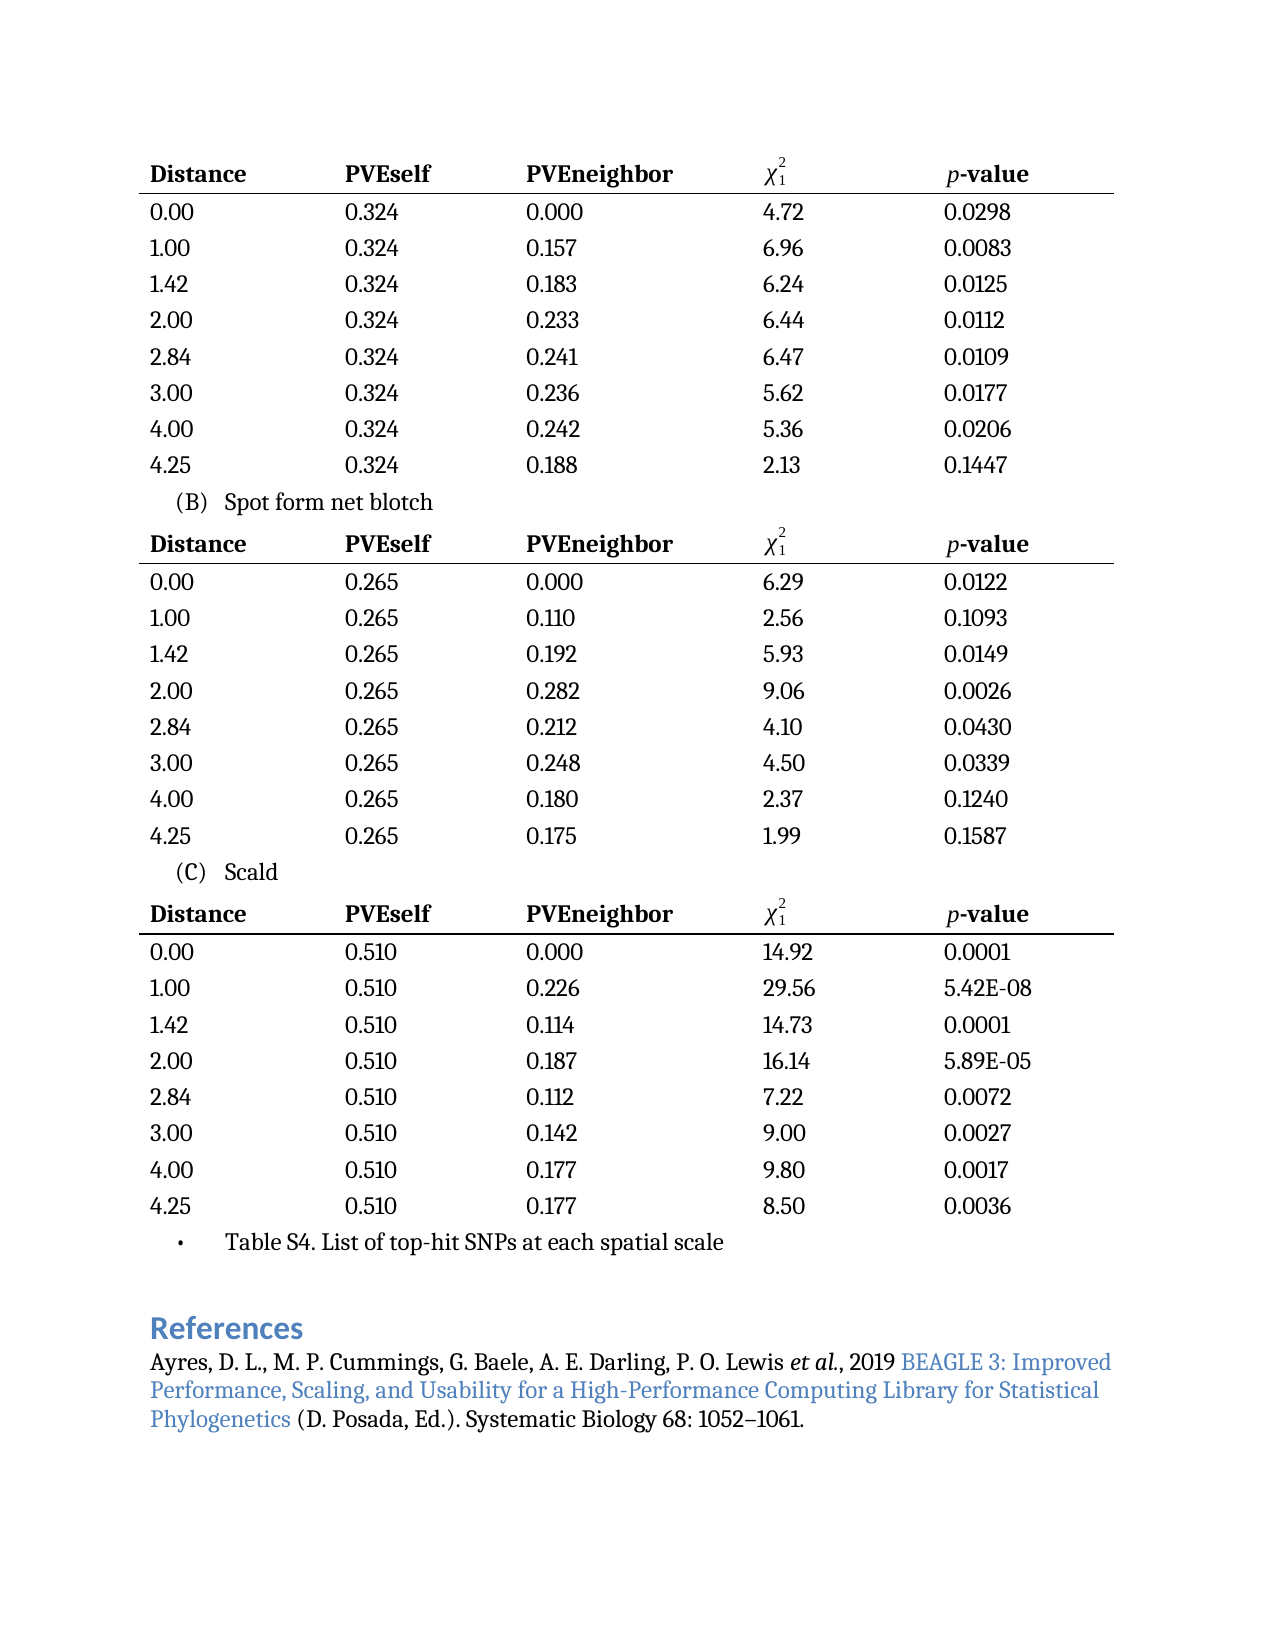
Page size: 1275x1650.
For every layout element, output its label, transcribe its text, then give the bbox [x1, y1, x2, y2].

table_cell 0.265 [334, 818, 515, 854]
table_cell 0.187 [515, 1043, 752, 1079]
table_cell 4.00 [139, 782, 334, 818]
table_cell 0.000 [515, 564, 752, 600]
table_cell 0.226 [515, 971, 752, 1007]
table_header -value [933, 890, 1114, 933]
table_cell 0.510 [334, 971, 515, 1007]
table_cell 2.84 [139, 1079, 334, 1116]
table_cell 2.84 [139, 709, 334, 745]
table_cell 0.0206 [933, 411, 1114, 448]
table_cell 2.13 [752, 448, 933, 484]
table_cell 0.1093 [933, 600, 1114, 637]
table_cell 0.157 [515, 230, 752, 266]
table_header -value [933, 150, 1114, 192]
table_cell 0.142 [515, 1116, 752, 1152]
table_cell 0.114 [515, 1007, 752, 1043]
table_cell 0.00 [139, 194, 334, 230]
table_cell 0.510 [334, 1188, 515, 1224]
table_cell 9.80 [752, 1152, 933, 1188]
table_cell 2.00 [139, 303, 334, 339]
table_header [752, 150, 933, 192]
table_cell 0.0149 [933, 637, 1114, 673]
table_cell 14.73 [752, 1007, 933, 1043]
table_cell 0.324 [334, 266, 515, 303]
table_cell 6.96 [752, 230, 933, 266]
table_cell 3.00 [139, 745, 334, 782]
table_cell 0.0430 [933, 709, 1114, 745]
table_cell 9.00 [752, 1116, 933, 1152]
table_cell 0.1447 [933, 448, 1114, 484]
table_cell 0.265 [334, 600, 515, 637]
table_cell 0.1240 [933, 782, 1114, 818]
table_cell 0.183 [515, 266, 752, 303]
table_cell 0.0017 [933, 1152, 1114, 1188]
table_header Distance [139, 150, 334, 192]
table_cell 0.242 [515, 411, 752, 448]
table_header PVEneighbor [515, 890, 752, 933]
table_cell 2.84 [139, 339, 334, 375]
table_cell 9.06 [752, 673, 933, 709]
table_cell 5.93 [752, 637, 933, 673]
table_cell 0.236 [515, 375, 752, 411]
text Ayres, D. L., M. P. Cummings, G. Baele, A. E. Darling, P. O. Lewis et al., 2019 BEAGLE 3: Improved Performance, Scaling, and Usability for a High-Performance Computing Library for Statistical Phylogenetics (D. Posada, Ed.). Systematic Biology 68: 1052–1061. [150, 1348, 1125, 1434]
table_cell 4.72 [752, 194, 933, 230]
table_cell 0.324 [334, 303, 515, 339]
table_cell 0.0125 [933, 266, 1114, 303]
table_cell 1.42 [139, 1007, 334, 1043]
table_cell 0.000 [515, 935, 752, 971]
list Spot form net blotch [175, 488, 1125, 516]
table_cell 0.0109 [933, 339, 1114, 375]
table_header PVEneighbor [515, 520, 752, 563]
table_cell 0.0026 [933, 673, 1114, 709]
table_header Distance [139, 890, 334, 933]
table_header PVEneighbor [515, 150, 752, 192]
table_cell 0.510 [334, 1007, 515, 1043]
table_header PVEself [334, 520, 515, 563]
table_cell 0.248 [515, 745, 752, 782]
table_cell 0.110 [515, 600, 752, 637]
table_cell 0.324 [334, 375, 515, 411]
table_cell 4.50 [752, 745, 933, 782]
table_cell 0.0072 [933, 1079, 1114, 1116]
table_cell 0.0177 [933, 375, 1114, 411]
table_cell 0.265 [334, 782, 515, 818]
table_cell 4.10 [752, 709, 933, 745]
table_cell 8.50 [752, 1188, 933, 1224]
table_cell 29.56 [752, 971, 933, 1007]
table_header PVEself [334, 890, 515, 933]
table_cell 1.00 [139, 230, 334, 266]
table_cell 0.510 [334, 1043, 515, 1079]
table_cell 0.510 [334, 1079, 515, 1116]
table_cell 0.0036 [933, 1188, 1114, 1224]
table_cell 0.00 [139, 564, 334, 600]
table_cell 6.24 [752, 266, 933, 303]
table_cell 0.192 [515, 637, 752, 673]
table_cell 0.324 [334, 339, 515, 375]
table_cell 0.510 [334, 1152, 515, 1188]
table_cell 0.188 [515, 448, 752, 484]
table_cell 0.0122 [933, 564, 1114, 600]
table_header PVEself [334, 150, 515, 192]
table_cell 3.00 [139, 375, 334, 411]
table_cell 5.36 [752, 411, 933, 448]
table_cell 0.175 [515, 818, 752, 854]
table_cell 1.00 [139, 971, 334, 1007]
table_cell 0.0339 [933, 745, 1114, 782]
table_cell 0.233 [515, 303, 752, 339]
table_header Distance [139, 520, 334, 563]
table_cell 2.37 [752, 782, 933, 818]
table_cell 0.265 [334, 745, 515, 782]
table_cell 16.14 [752, 1043, 933, 1079]
table_cell 1.00 [139, 600, 334, 637]
table_cell 0.324 [334, 230, 515, 266]
table_cell 0.112 [515, 1079, 752, 1116]
table_cell 1.42 [139, 266, 334, 303]
table_cell 0.265 [334, 673, 515, 709]
table_cell 4.25 [139, 448, 334, 484]
table_cell 2.56 [752, 600, 933, 637]
table_cell 0.324 [334, 194, 515, 230]
table_header -value [933, 520, 1114, 563]
table_cell 6.29 [752, 564, 933, 600]
table_cell 0.241 [515, 339, 752, 375]
table_cell 0.1587 [933, 818, 1114, 854]
table_cell 0.212 [515, 709, 752, 745]
table_cell 5.42E-08 [933, 971, 1114, 1007]
table_cell 0.0027 [933, 1116, 1114, 1152]
table_cell 4.25 [139, 818, 334, 854]
table_header [752, 520, 933, 563]
table_cell 4.00 [139, 1152, 334, 1188]
table_cell 1.42 [139, 637, 334, 673]
table_cell 0.265 [334, 709, 515, 745]
table_cell 7.22 [752, 1079, 933, 1116]
table_cell 0.0298 [933, 194, 1114, 230]
table_cell 0.510 [334, 1116, 515, 1152]
table_header [752, 890, 933, 933]
table_cell 5.89E-05 [933, 1043, 1114, 1079]
table_cell 2.00 [139, 673, 334, 709]
table_cell 3.00 [139, 1116, 334, 1152]
table_cell 5.62 [752, 375, 933, 411]
table_cell 0.0112 [933, 303, 1114, 339]
table_cell 0.265 [334, 564, 515, 600]
table_cell 0.177 [515, 1188, 752, 1224]
table_cell 0.180 [515, 782, 752, 818]
list Scald [175, 858, 1125, 887]
table_cell 0.324 [334, 411, 515, 448]
list Table S4. List of top-hit SNPs at each spatial scale [175, 1228, 1125, 1257]
table_cell 0.177 [515, 1152, 752, 1188]
table_cell 1.99 [752, 818, 933, 854]
table_cell 0.000 [515, 194, 752, 230]
table_cell 0.282 [515, 673, 752, 709]
table_cell 0.0001 [933, 1007, 1114, 1043]
table_cell 6.47 [752, 339, 933, 375]
subtitle References [150, 1307, 1125, 1348]
table_cell 0.0001 [933, 935, 1114, 971]
table_cell 2.00 [139, 1043, 334, 1079]
table_cell 0.00 [139, 935, 334, 971]
table_cell 0.0083 [933, 230, 1114, 266]
table_cell 4.25 [139, 1188, 334, 1224]
table_cell 6.44 [752, 303, 933, 339]
table_cell 14.92 [752, 935, 933, 971]
table_cell 0.324 [334, 448, 515, 484]
table_cell 4.00 [139, 411, 334, 448]
table_cell 0.265 [334, 637, 515, 673]
table_cell 0.510 [334, 935, 515, 971]
